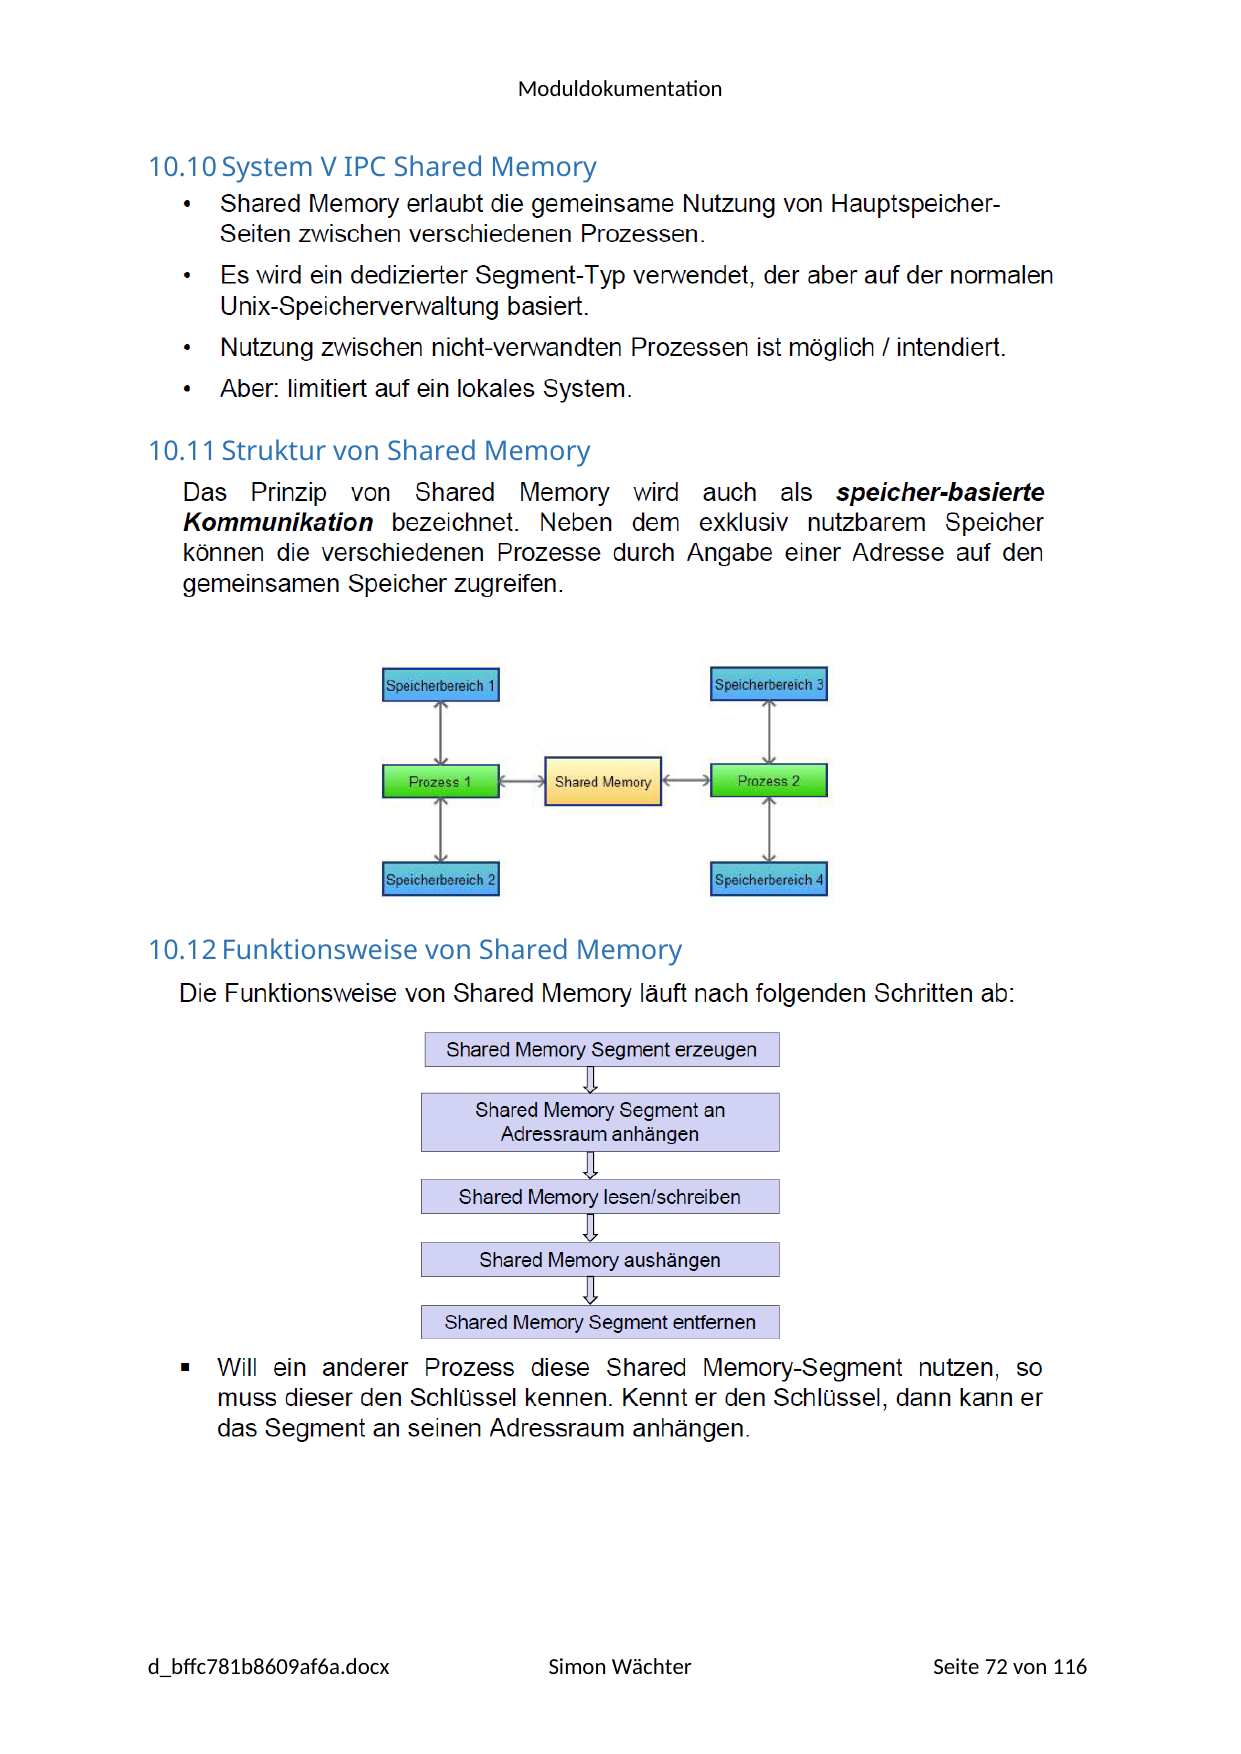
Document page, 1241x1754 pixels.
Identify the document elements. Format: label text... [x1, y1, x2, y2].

subtitle Funktionsweise von Shared Memory [148, 930, 1093, 967]
subtitle System V IPC Shared Memory [148, 148, 1093, 184]
picture [147, 187, 1093, 413]
picture [147, 970, 1093, 1447]
picture [147, 471, 1093, 912]
subtitle Struktur von Shared Memory [148, 432, 1093, 468]
